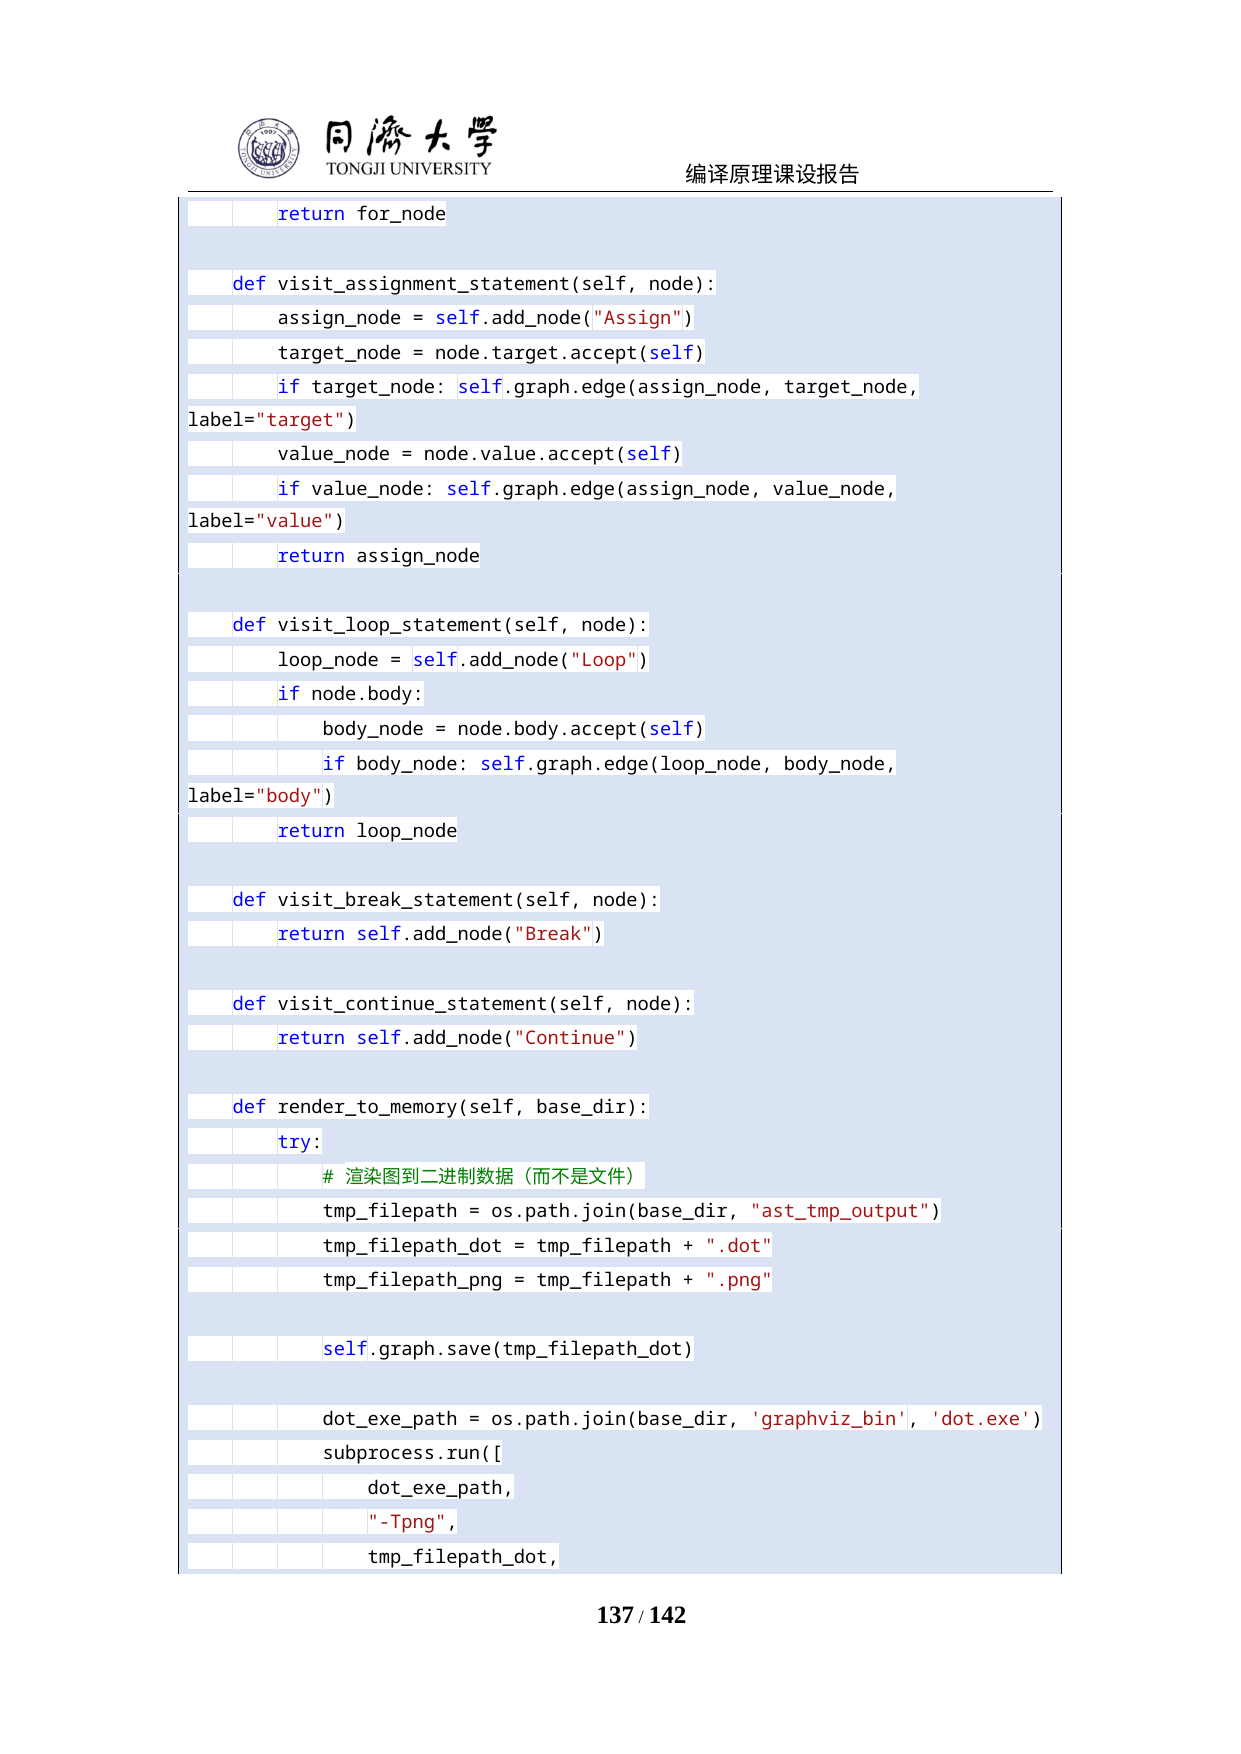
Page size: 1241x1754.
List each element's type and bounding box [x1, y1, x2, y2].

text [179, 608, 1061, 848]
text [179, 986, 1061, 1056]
picture [231, 110, 503, 183]
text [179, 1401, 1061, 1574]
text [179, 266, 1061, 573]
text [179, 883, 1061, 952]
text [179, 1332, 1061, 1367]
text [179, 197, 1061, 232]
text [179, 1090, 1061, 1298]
